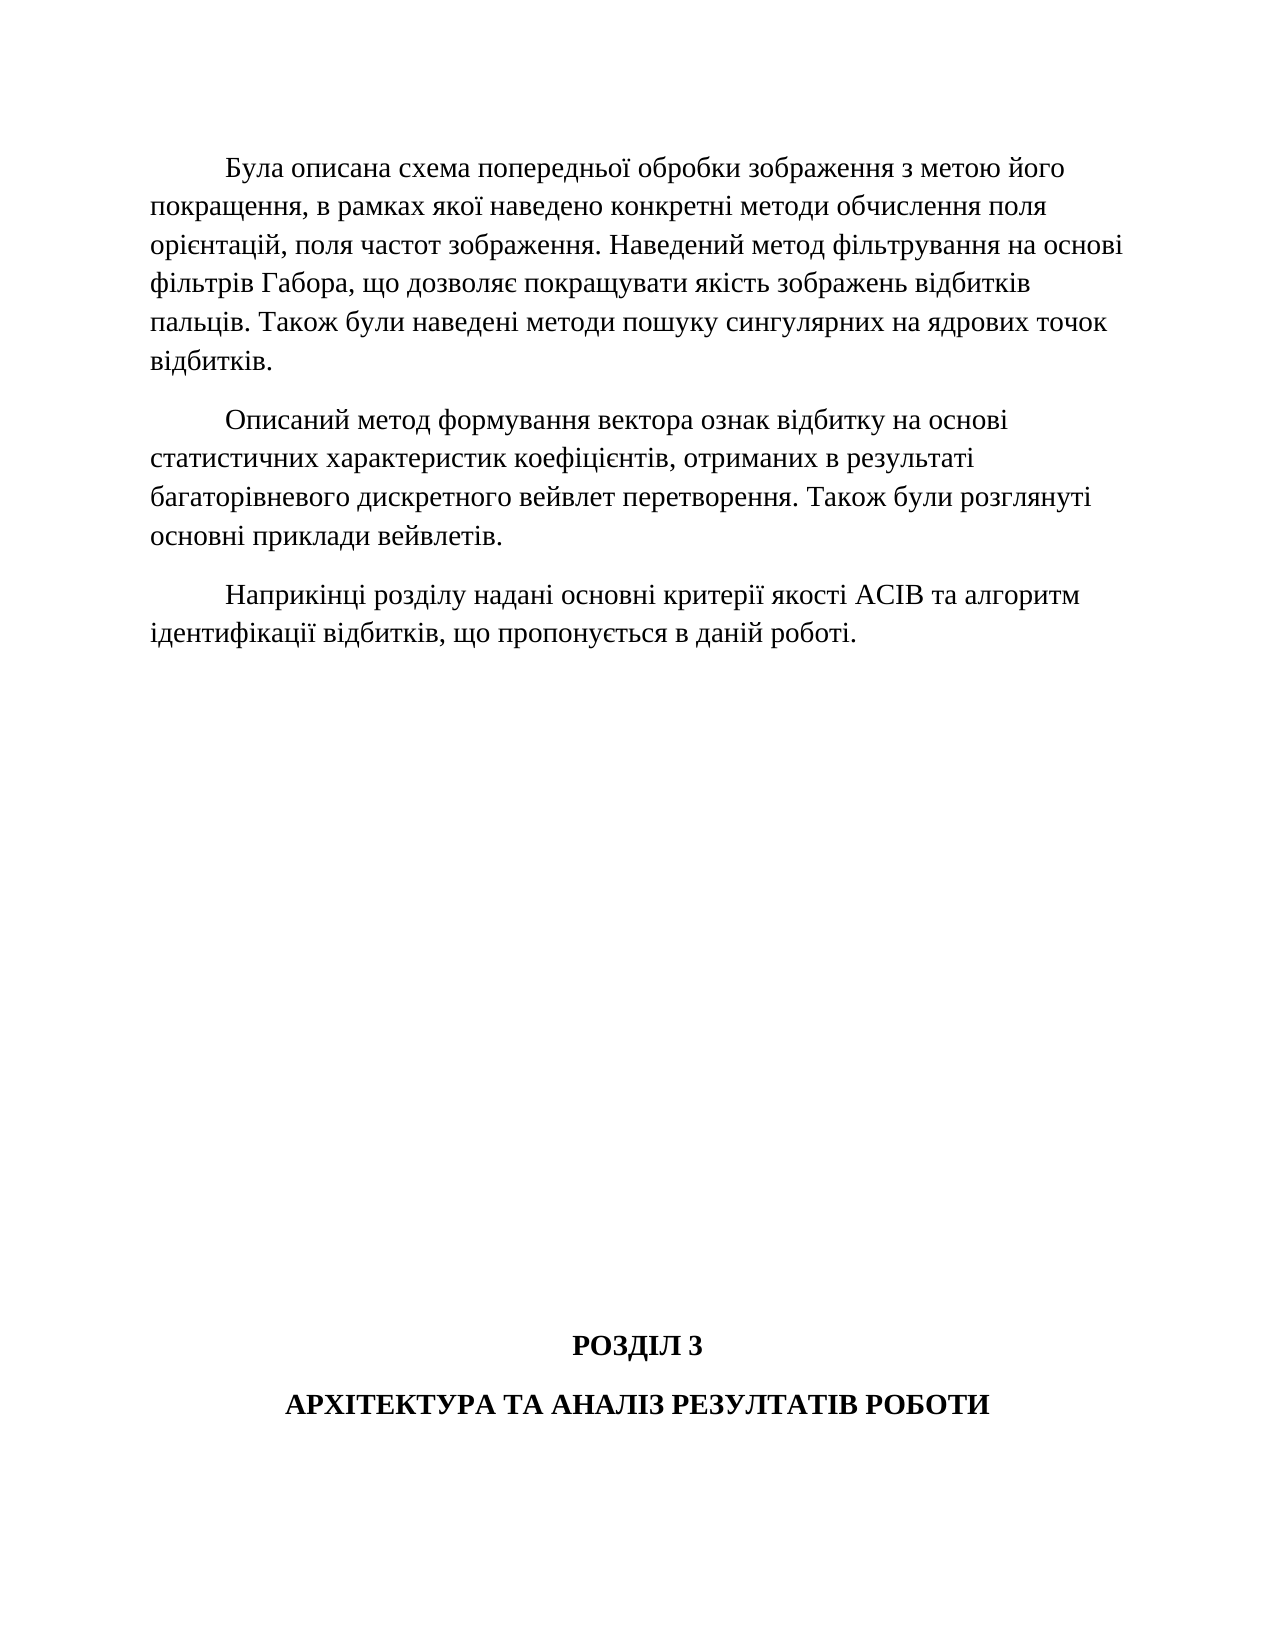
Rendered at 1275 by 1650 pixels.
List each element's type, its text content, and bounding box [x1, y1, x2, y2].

text Наприкінці розділу надані основні критерії якості АСІВ та алгоритм ідентифікації відбитків, що пропонується в даній роботі. [150, 577, 1125, 649]
text РОЗДІЛ 3 [150, 1328, 1125, 1362]
text АРХІТЕКТУРА ТА АНАЛІЗ РЕЗУЛТАТІВ РОБОТИ [150, 1387, 1125, 1421]
text Була описана схема попередньої обробки зображення з метою його покращення, в рамках якої наведено конкретні методи обчислення поля орієнтацій, поля частот зображення. Наведений метод фільтрування на основі фільтрів Габора, що дозволяє покращувати якість зображень відбитків пальців. Також були наведені методи пошуку сингулярних на ядрових точок відбитків. [150, 150, 1125, 376]
text Описаний метод формування вектора ознак відбитку на основі статистичних характеристик коефіцієнтів, отриманих в результаті багаторівневого дискретного вейвлет перетворення. Також були розглянуті основні приклади вейвлетів. [150, 402, 1125, 551]
